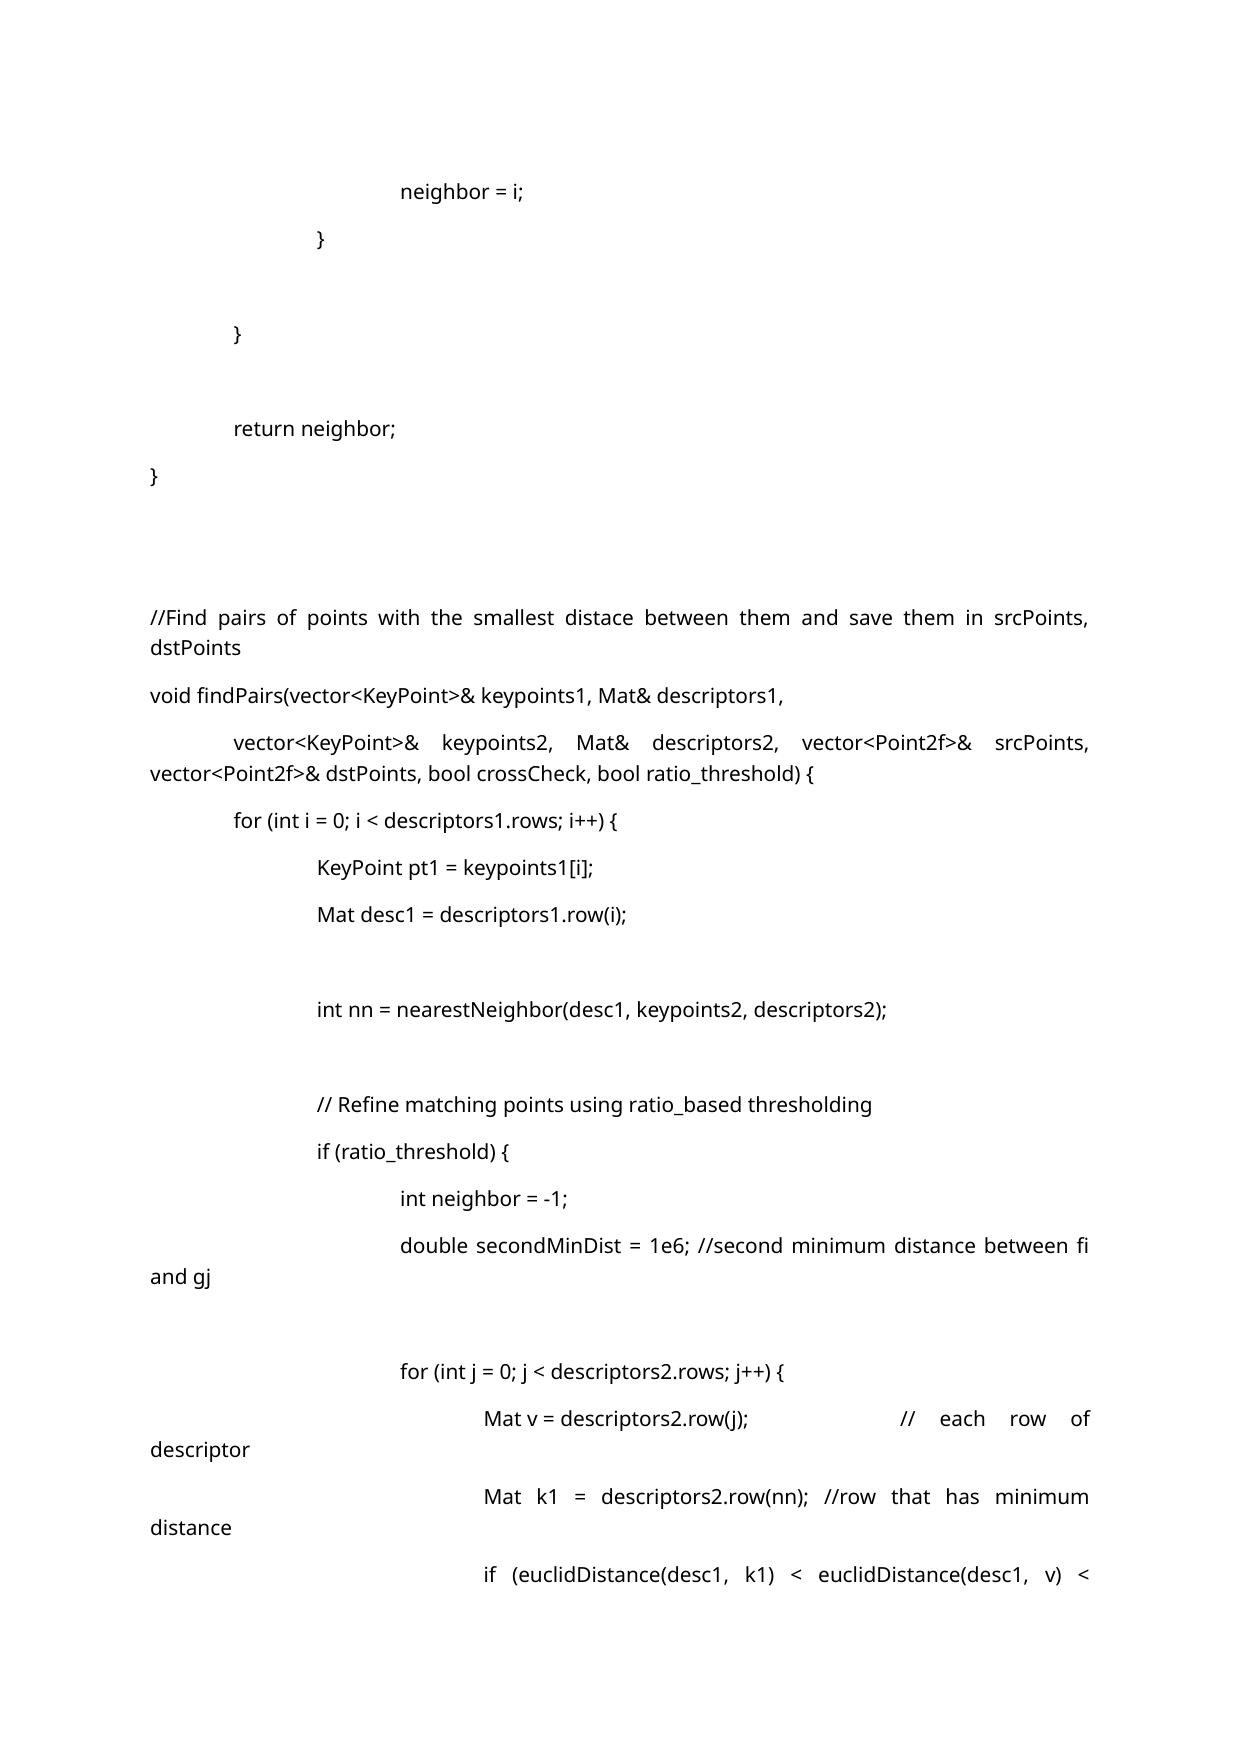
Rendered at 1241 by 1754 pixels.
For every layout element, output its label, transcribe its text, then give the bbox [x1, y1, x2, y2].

text } [150, 461, 1090, 489]
text } [150, 224, 1090, 253]
text vector<KeyPoint>& keypoints2, Mat& descriptors2, vector<Point2f>& srcPoints, vector<Point2f>& dstPoints, bool crossCheck, bool ratio_threshold) { [150, 728, 1090, 787]
text for (int i = 0; i < descriptors1.rows; i++) { [150, 806, 1090, 834]
text for (int j = 0; j < descriptors2.rows; j++) { [150, 1357, 1090, 1385]
text neighbor = i; [150, 177, 1090, 206]
text if (ratio_threshold) { [150, 1137, 1090, 1165]
text int nn = nearestNeighbor(desc1, keypoints2, descriptors2); [150, 995, 1090, 1023]
text } [150, 319, 1090, 347]
text //Find pairs of points with the smallest distace between them and save them in srcPoints, dstPoints [150, 603, 1090, 662]
text void findPairs(vector<KeyPoint>& keypoints1, Mat& descriptors1, [150, 681, 1090, 709]
text double secondMinDist = 1e6; //second minimum distance between fi and gj [150, 1232, 1090, 1291]
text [150, 1560, 1090, 1588]
text // Refine matching points using ratio_based thresholding [150, 1090, 1090, 1118]
text Mat v = descriptors2.row(j); // each row of descriptor [150, 1404, 1090, 1463]
text Mat desc1 = descriptors1.row(i); [150, 901, 1090, 929]
text return neighbor; [150, 414, 1090, 442]
text KeyPoint pt1 = keypoints1[i]; [150, 853, 1090, 882]
text int neighbor = -1; [150, 1184, 1090, 1213]
text Mat k1 = descriptors2.row(nn); //row that has minimum distance [150, 1482, 1090, 1541]
